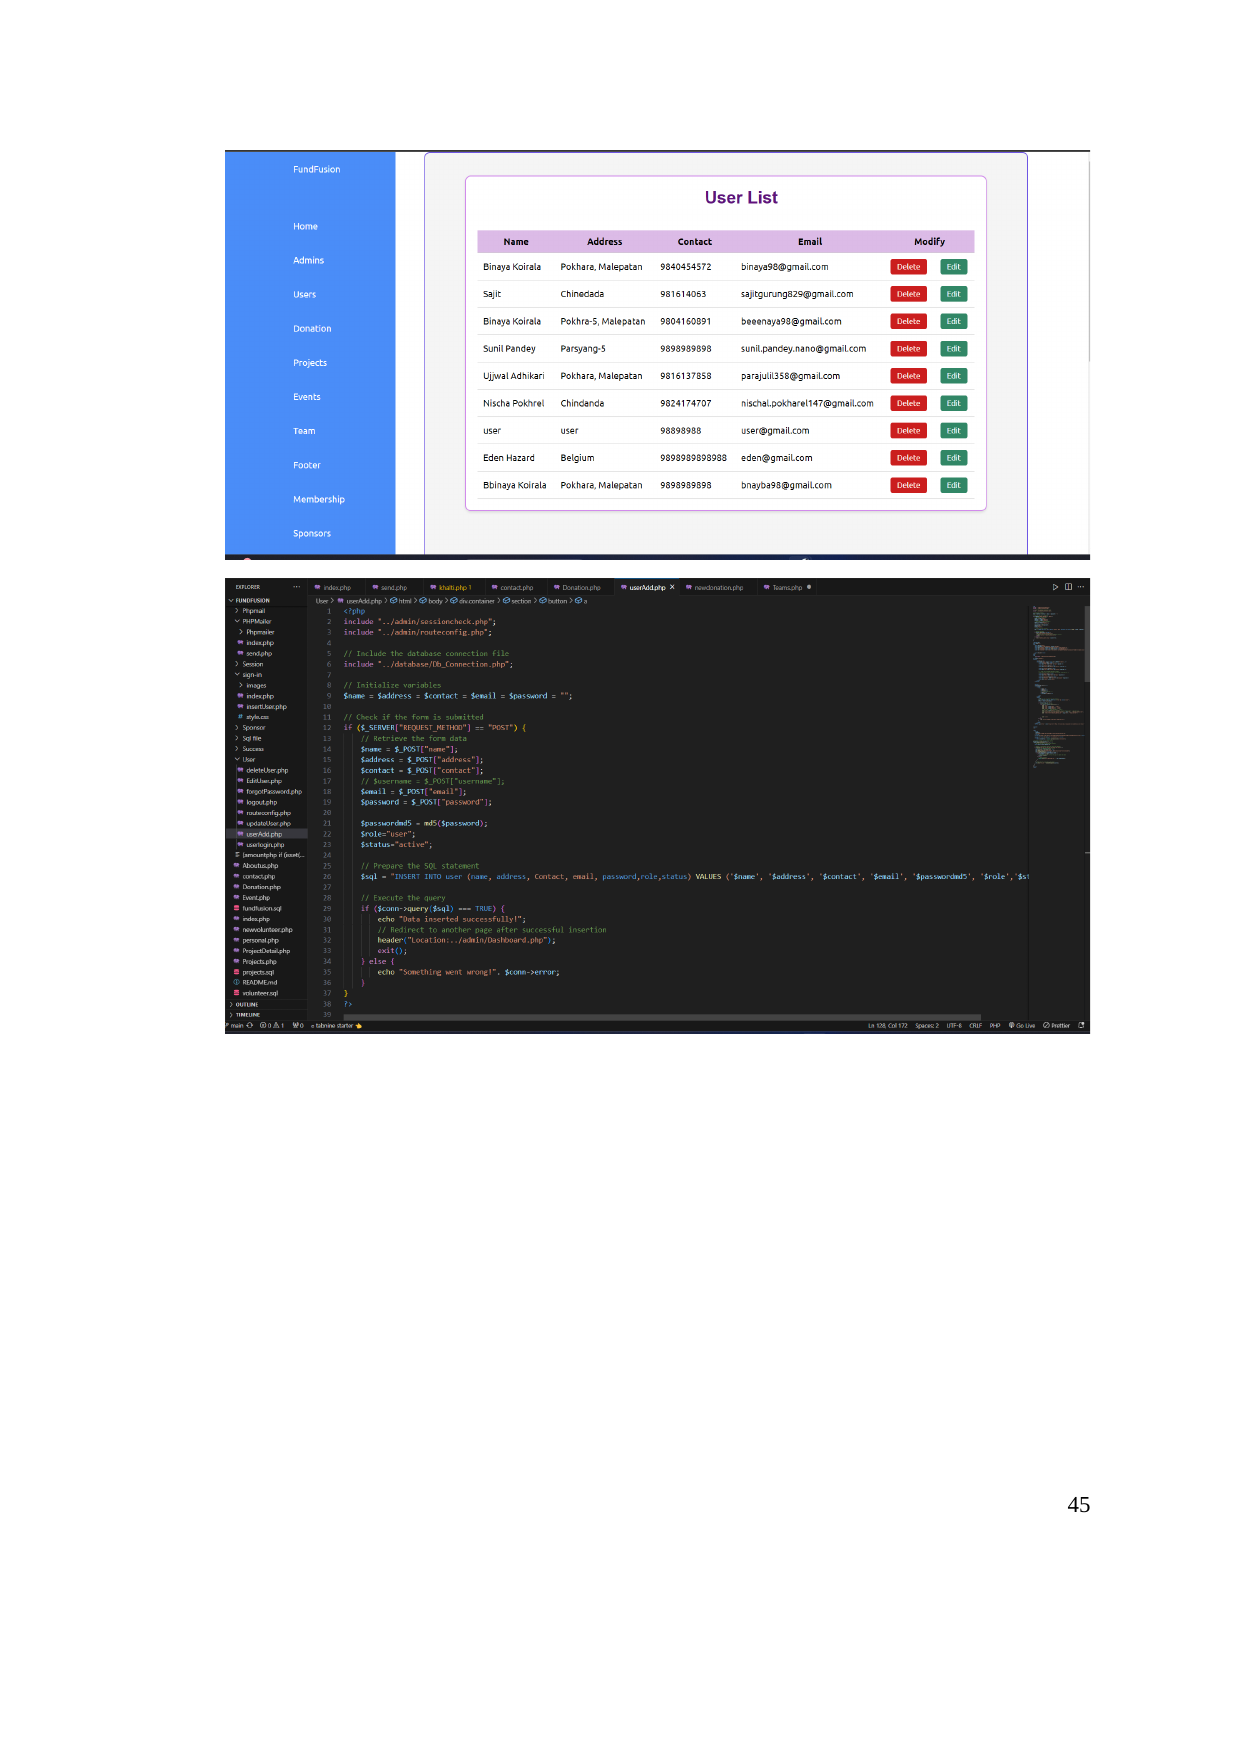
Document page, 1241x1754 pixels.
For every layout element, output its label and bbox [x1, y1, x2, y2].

picture [225, 578, 1091, 1034]
picture [225, 150, 1091, 560]
